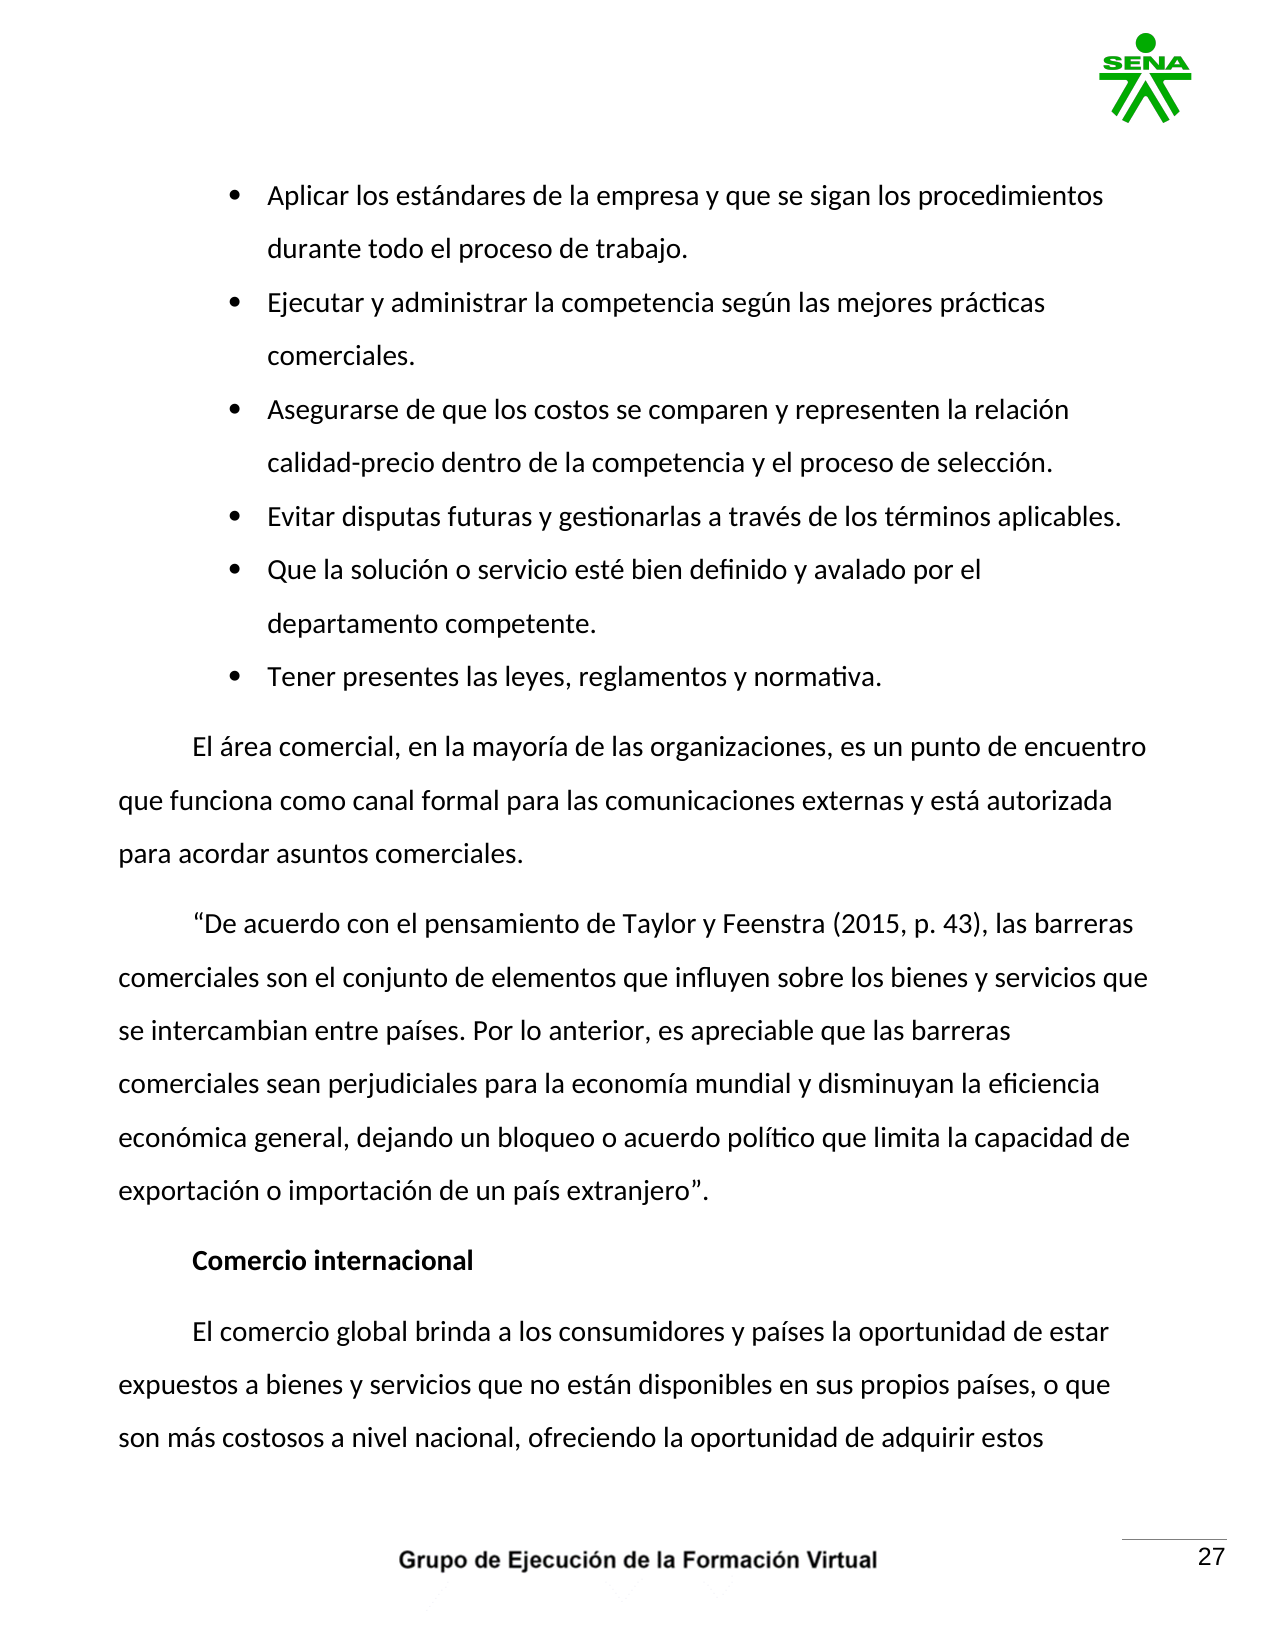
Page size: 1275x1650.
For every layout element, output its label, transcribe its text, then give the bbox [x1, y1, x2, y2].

text El área comercial, en la mayoría de las organizaciones, es un punto de encuentro que funciona como canal formal para las comunicaciones externas y está autorizada para acordar asuntos comerciales. [118, 728, 1157, 871]
list Ejecutar y administrar la competencia según las mejores prácticas comerciales. [229, 284, 1157, 373]
list Tener presentes las leyes, reglamentos y normativa. [229, 658, 1157, 694]
list Evitar disputas futuras y gestionarlas a través de los términos aplicables. [229, 498, 1157, 533]
list Que la solución o servicio esté bien definido y avalado por el departamento competente. [229, 551, 1157, 640]
list Aplicar los estándares de la empresa y que se sigan los procedimientos durante todo el proceso de trabajo. [229, 177, 1157, 266]
picture [0, 1500, 1275, 1611]
picture [1099, 33, 1192, 123]
text “De acuerdo con el pensamiento de Taylor y Feenstra (2015, p. 43), las barreras comerciales son el conjunto de elementos que influyen sobre los bienes y servicios que se intercambian entre países. Por lo anterior, es apreciable que las barreras comerciales sean perjudiciales para la economía mundial y disminuyan la eficiencia económica general, dejando un bloqueo o acuerdo político que limita la capacidad de exportación o importación de un país extranjero”. [118, 905, 1157, 1208]
text Comercio internacional [118, 1242, 1157, 1278]
list Asegurarse de que los costos se comparen y representen la relación calidad-precio dentro de la competencia y el proceso de selección. [229, 391, 1157, 480]
